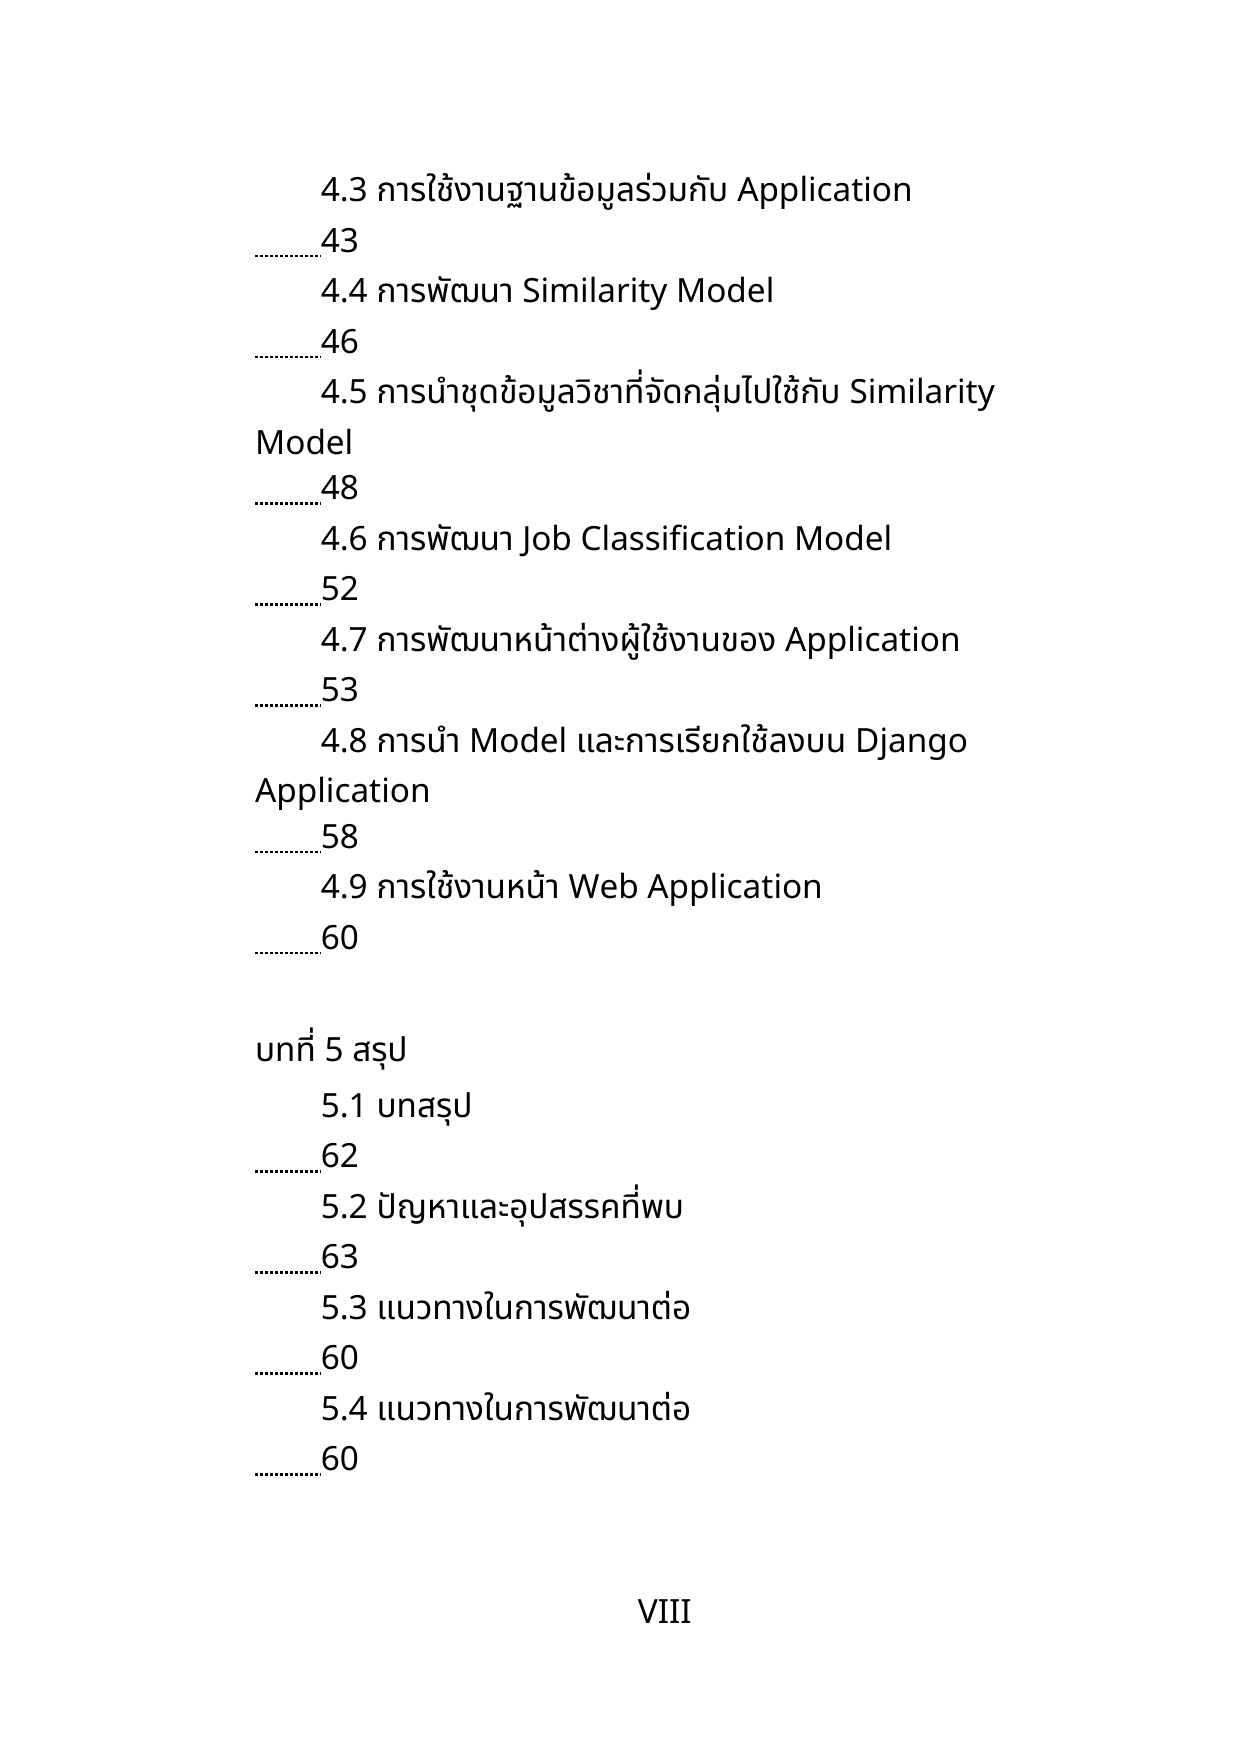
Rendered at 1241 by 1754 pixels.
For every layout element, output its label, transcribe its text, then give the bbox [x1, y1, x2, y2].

text 4.8 การนำ Model และการเรียกใช้ลงบน Django Application 58 [255, 716, 1090, 858]
text 4.4 การพัฒนา Similarity Model 46 [255, 267, 1090, 363]
text 5.1 บทสรุป 62 [255, 1081, 1090, 1177]
text 4.5 การนำชุดข้อมูลวิชาที่จัดกลุ่มไปใช้กับ Similarity Model 48 [255, 368, 1090, 509]
text 4.3 การใช้งานฐานข้อมูลร่วมกับ Application 43 [255, 166, 1090, 262]
text 4.7 การพัฒนาหน้าต่างผู้ใช้งานของ Application 53 [255, 615, 1090, 711]
text 5.3 แนวทางในการพัฒนาต่อ 60 [255, 1283, 1090, 1379]
text 4.9 การใช้งานหน้า Web Application 60 [255, 863, 1090, 959]
text 5.4 แนวทางในการพัฒนาต่อ 60 [255, 1384, 1090, 1481]
text บทที่ 5 สรุป [255, 1026, 1090, 1076]
text 5.2 ปัญหาและอุปสรรคที่พบ 63 [255, 1182, 1090, 1278]
text 4.6 การพัฒนา Job Classification Model 52 [255, 514, 1090, 610]
